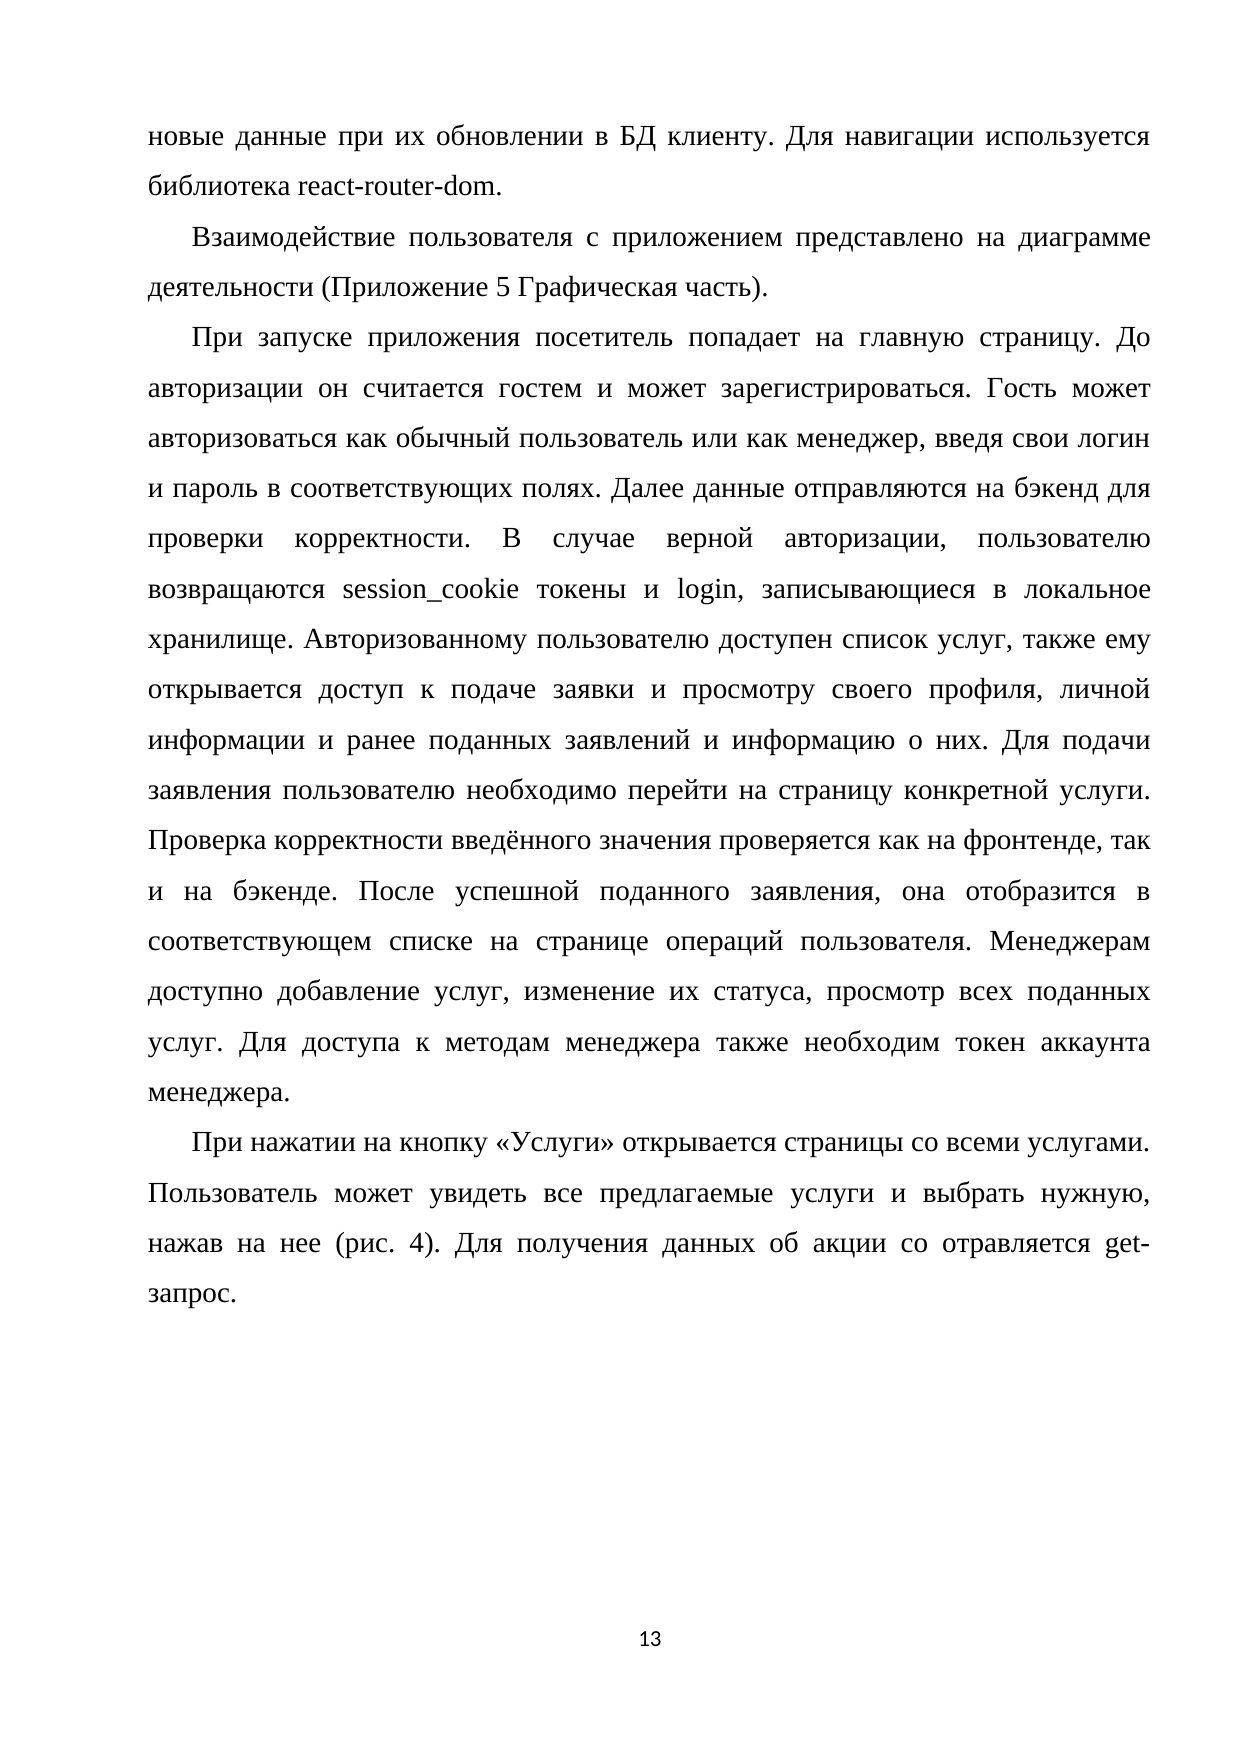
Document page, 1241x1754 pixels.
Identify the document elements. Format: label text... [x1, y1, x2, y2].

text При запуске приложения посетитель попадает на главную страницу. До авторизации он считается гостем и может зарегистрироваться. Гость может авторизоваться как обычный пользователь или как менеджер, введя свои логин и пароль в соответствующих полях. Далее данные отправляются на бэкенд для проверки корректности. В случае верной авторизации, пользователю возвращаются session_cookie токены и login, записывающиеся в локальное хранилище. Авторизованному пользователю доступен список услуг, также ему открывается доступ к подаче заявки и просмотру своего профиля, личной информации и ранее поданных заявлений и информацию о них. Для подачи заявления пользователю необходимо перейти на страницу конкретной услуги. Проверка корректности введённого значения проверяется как на фронтенде, так и на бэкенде. После успешной поданного заявления, она отобразится в соответствующем списке на странице операций пользователя. Менеджерам доступно добавление услуг, изменение их статуса, просмотр всех поданных услуг. Для доступа к методам менеджера также необходим токен аккаунта менеджера. [148, 319, 1152, 1108]
text При нажатии на кнопку «Услуги» открывается страницы со всеми услугами. Пользователь может увидеть все предлагаемые услуги и выбрать нужную, нажав на нее (рис. 4). Для получения данных об акции со отравляется get-запрос. [148, 1124, 1152, 1309]
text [148, 118, 1152, 202]
text Взаимодействие пользователя с приложением представлено на диаграмме деятельности (Приложение 5 Графическая часть). [148, 219, 1152, 303]
